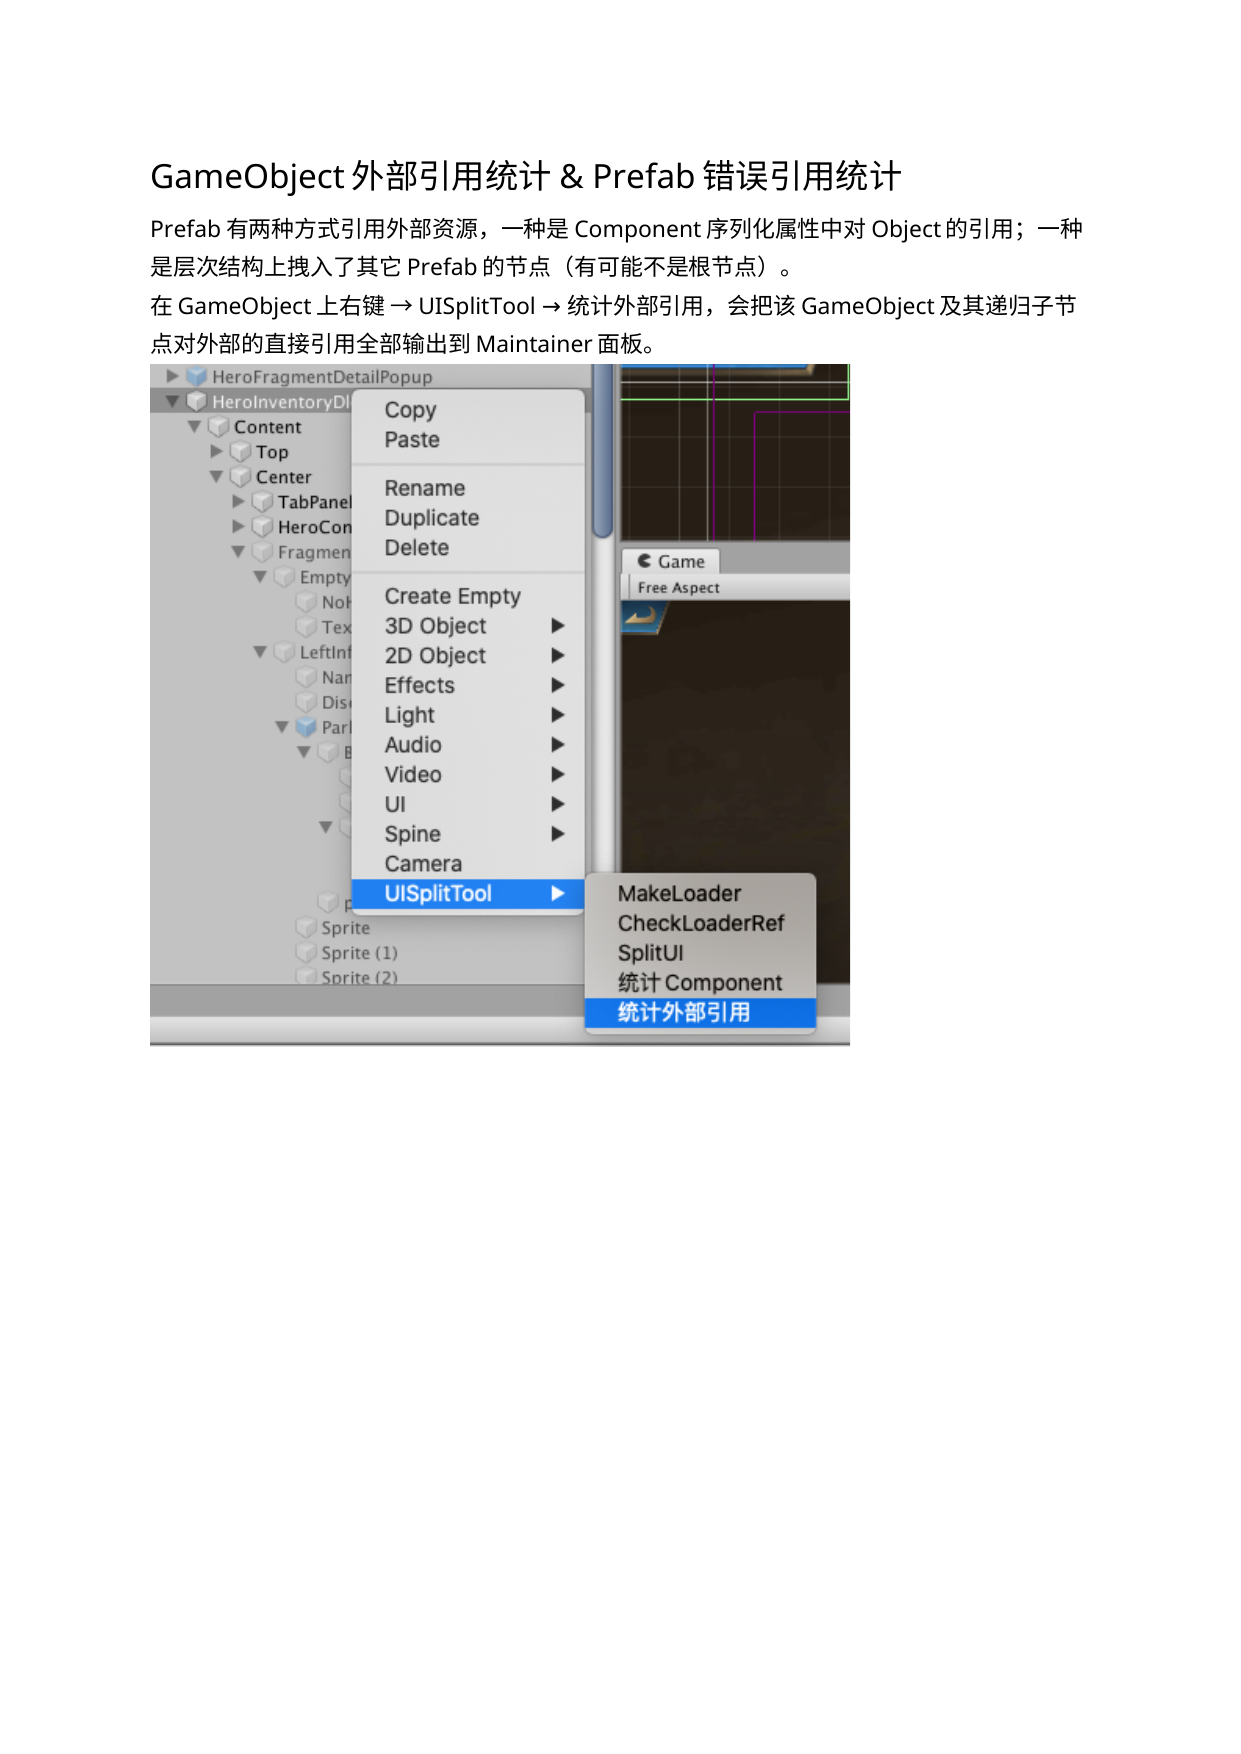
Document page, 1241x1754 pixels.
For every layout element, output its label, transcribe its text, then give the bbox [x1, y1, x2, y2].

subtitle GameObject外部引用统计 & Prefab错误引用统计 [150, 150, 1090, 198]
picture [150, 364, 851, 1047]
text Prefab有两种方式引用外部资源，一种是Component序列化属性中对Object的引用；一种是层次结构上拽入了其它Prefab的节点（有可能不是根节点）。 [150, 211, 1090, 282]
text 在GameObject上右键 → UISplitTool → 统计外部引用，会把该GameObject及其递归子节点对外部的直接引用全部输出到Maintainer面板。 [150, 287, 1090, 359]
